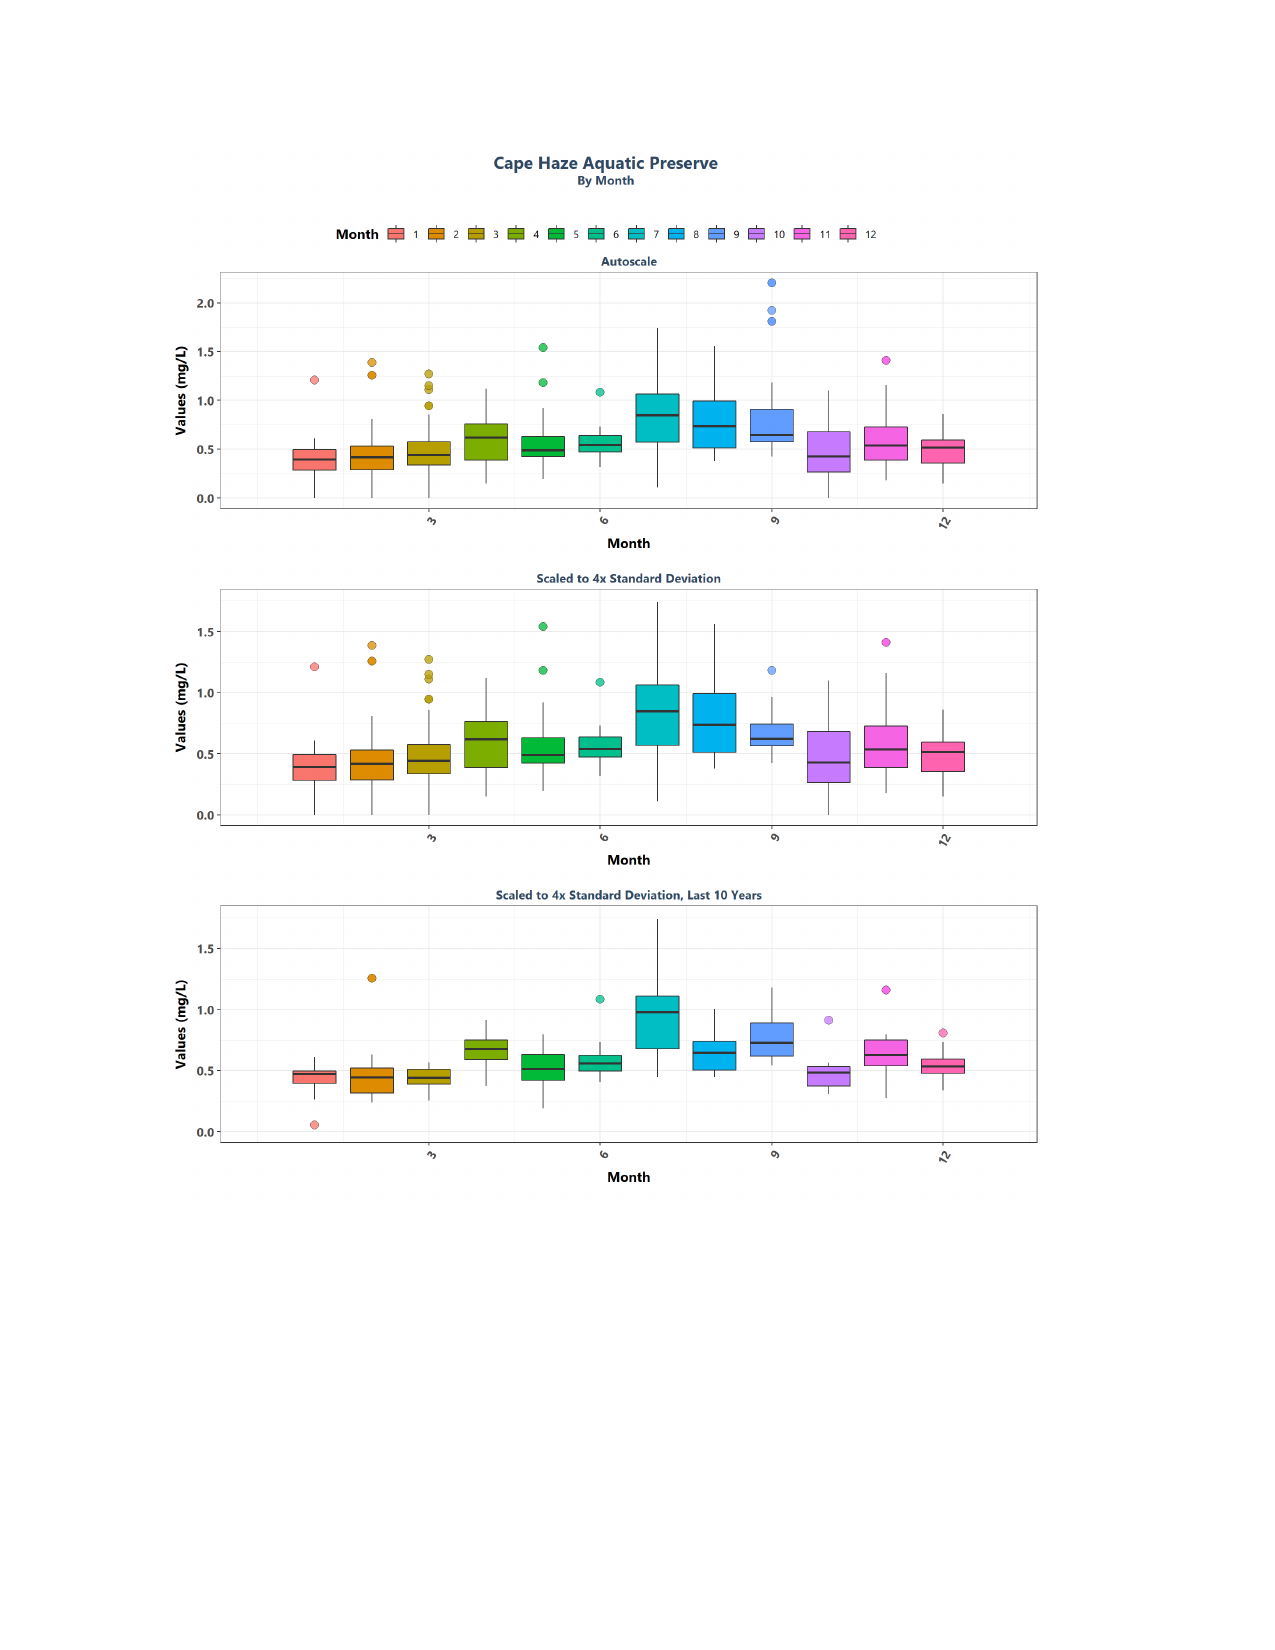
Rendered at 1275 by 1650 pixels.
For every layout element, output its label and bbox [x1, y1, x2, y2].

picture [168, 150, 1044, 1200]
